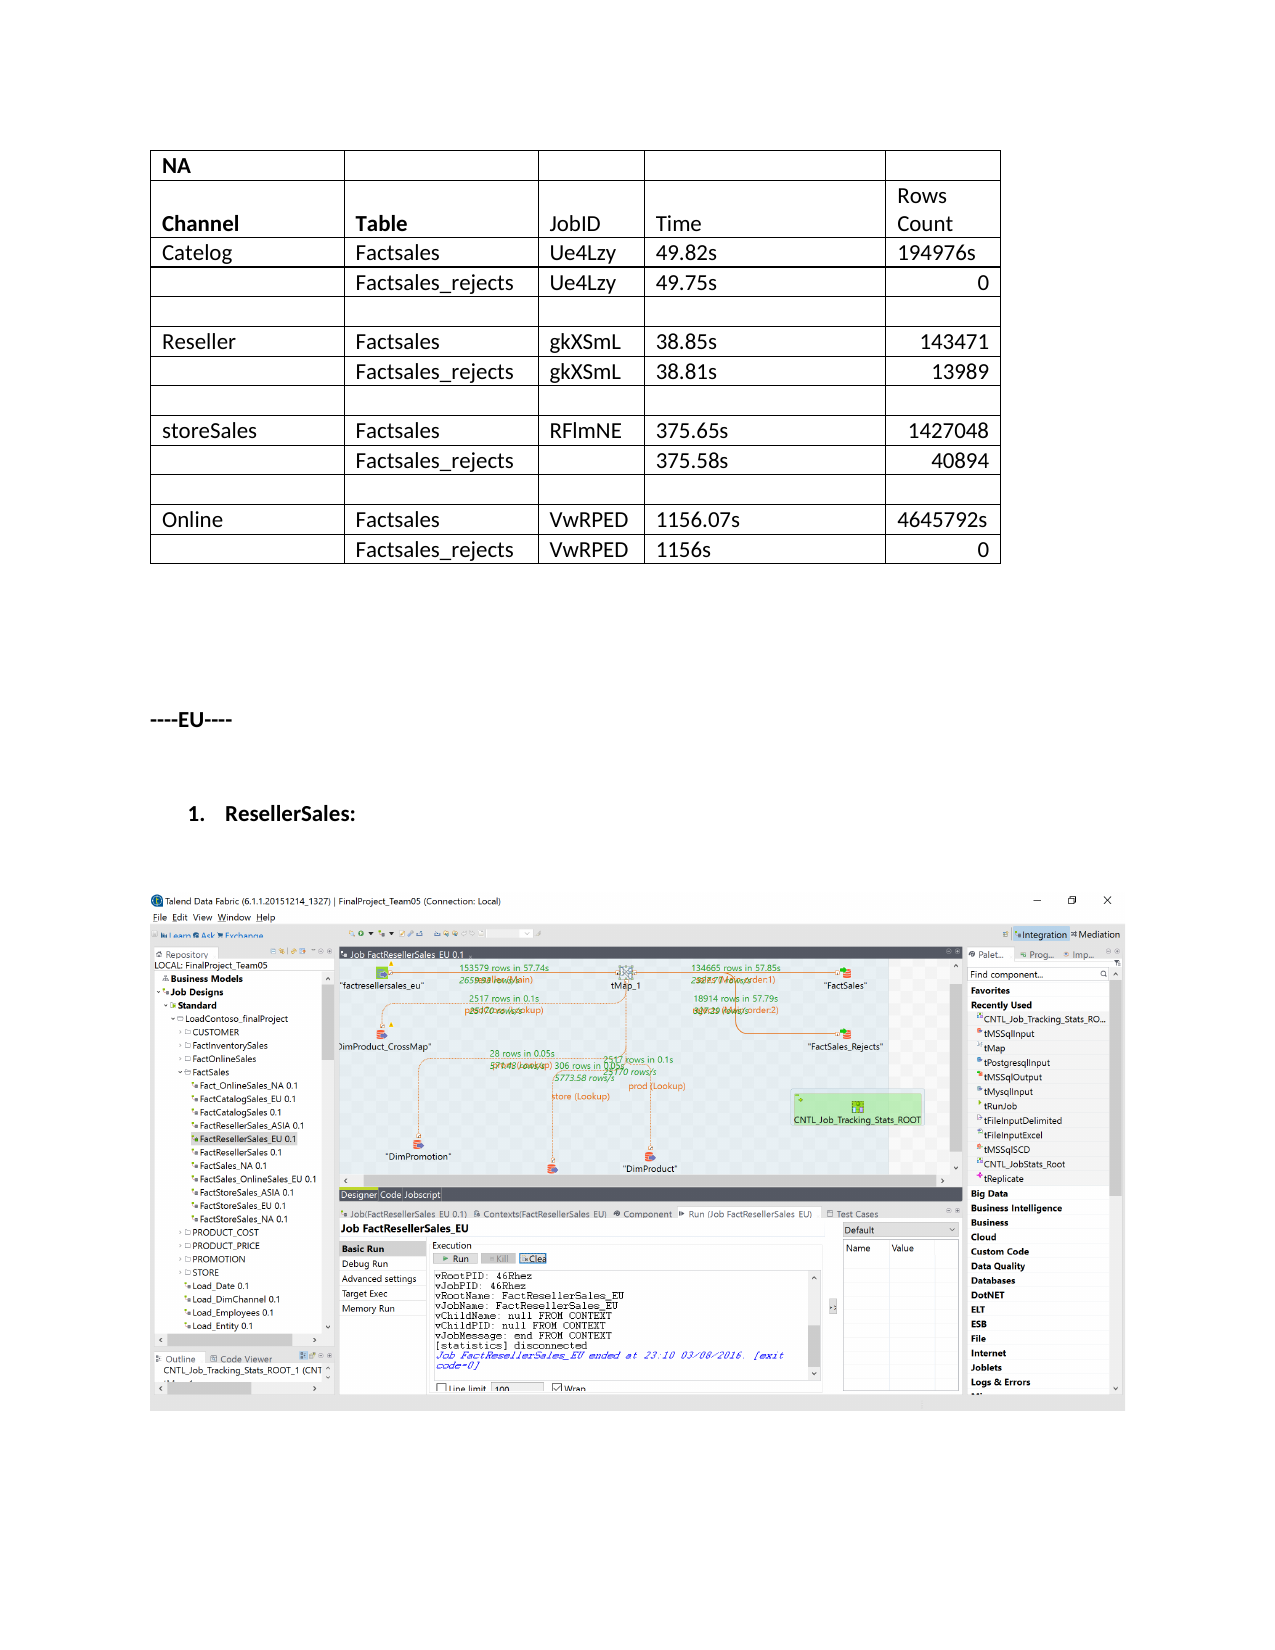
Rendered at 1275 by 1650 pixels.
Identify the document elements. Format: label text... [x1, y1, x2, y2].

table_cell 40894 [886, 446, 1000, 474]
table_cell [345, 475, 538, 504]
table_cell [151, 268, 344, 296]
table_cell gkXSmL [539, 357, 644, 385]
table_cell [151, 446, 344, 474]
table_cell [886, 386, 1000, 415]
table_cell 0 [886, 535, 1000, 563]
table_cell storeSales [151, 416, 344, 444]
table_cell [645, 151, 885, 180]
table_cell Factsales_rejects [345, 268, 538, 296]
table_cell [345, 386, 538, 415]
table_cell [886, 297, 1000, 326]
table_cell 1156.07s [645, 505, 885, 534]
table_cell Factsales [345, 416, 538, 444]
table_cell 38.81s [645, 357, 885, 385]
table_cell [345, 151, 538, 180]
table_cell Factsales [345, 327, 538, 356]
table_cell JobID [539, 181, 644, 237]
table_cell [886, 151, 1000, 180]
table_cell [345, 297, 538, 326]
table_cell 38.85s [645, 327, 885, 356]
table_cell Reseller [151, 327, 344, 356]
table_cell 49.75s [645, 268, 885, 296]
table_cell 194976s [886, 238, 1000, 266]
table_cell [151, 475, 344, 504]
table_cell 1156s [645, 535, 885, 563]
table_cell gkXSmL [539, 327, 644, 356]
table_cell Table [345, 181, 538, 237]
table_cell Channel [151, 181, 344, 237]
table_cell 375.58s [645, 446, 885, 474]
table_cell [539, 151, 644, 180]
table_cell [151, 386, 344, 415]
table_cell Ue4Lzy [539, 238, 644, 266]
table_cell 13989 [886, 357, 1000, 385]
table_cell [886, 475, 1000, 504]
table_cell 0 [886, 268, 1000, 296]
table_cell 4645792s [886, 505, 1000, 534]
table_cell [151, 297, 344, 326]
table_cell [539, 386, 644, 415]
table_cell NA [151, 151, 344, 180]
table_cell VwRPED [539, 535, 644, 563]
table_cell 49.82s [645, 238, 885, 266]
table_cell Factsales_rejects [345, 357, 538, 385]
table_cell VwRPED [539, 505, 644, 534]
table_cell [151, 357, 344, 385]
table_cell 1427048 [886, 416, 1000, 444]
table_cell [645, 386, 885, 415]
table_cell Factsales [345, 505, 538, 534]
table_cell Catelog [151, 238, 344, 266]
table_cell Online [151, 505, 344, 534]
table_cell 375.65s [645, 416, 885, 444]
list ResellerSales: [187, 799, 1125, 827]
table_cell [539, 446, 644, 474]
table_cell Factsales_rejects [345, 535, 538, 563]
table_cell [151, 535, 344, 563]
table_cell Factsales_rejects [345, 446, 538, 474]
text ----EU---- [150, 705, 1125, 733]
table_cell Time [645, 181, 885, 237]
table_cell Rows Count [886, 181, 1000, 237]
table_cell [539, 475, 644, 504]
table_cell RFlmNE [539, 416, 644, 444]
table_cell [645, 475, 885, 504]
table_cell Factsales [345, 238, 538, 266]
table_cell [539, 297, 644, 326]
table_cell 143471 [886, 327, 1000, 356]
table_cell Ue4Lzy [539, 268, 644, 296]
picture [150, 892, 1125, 1411]
table_cell [645, 297, 885, 326]
